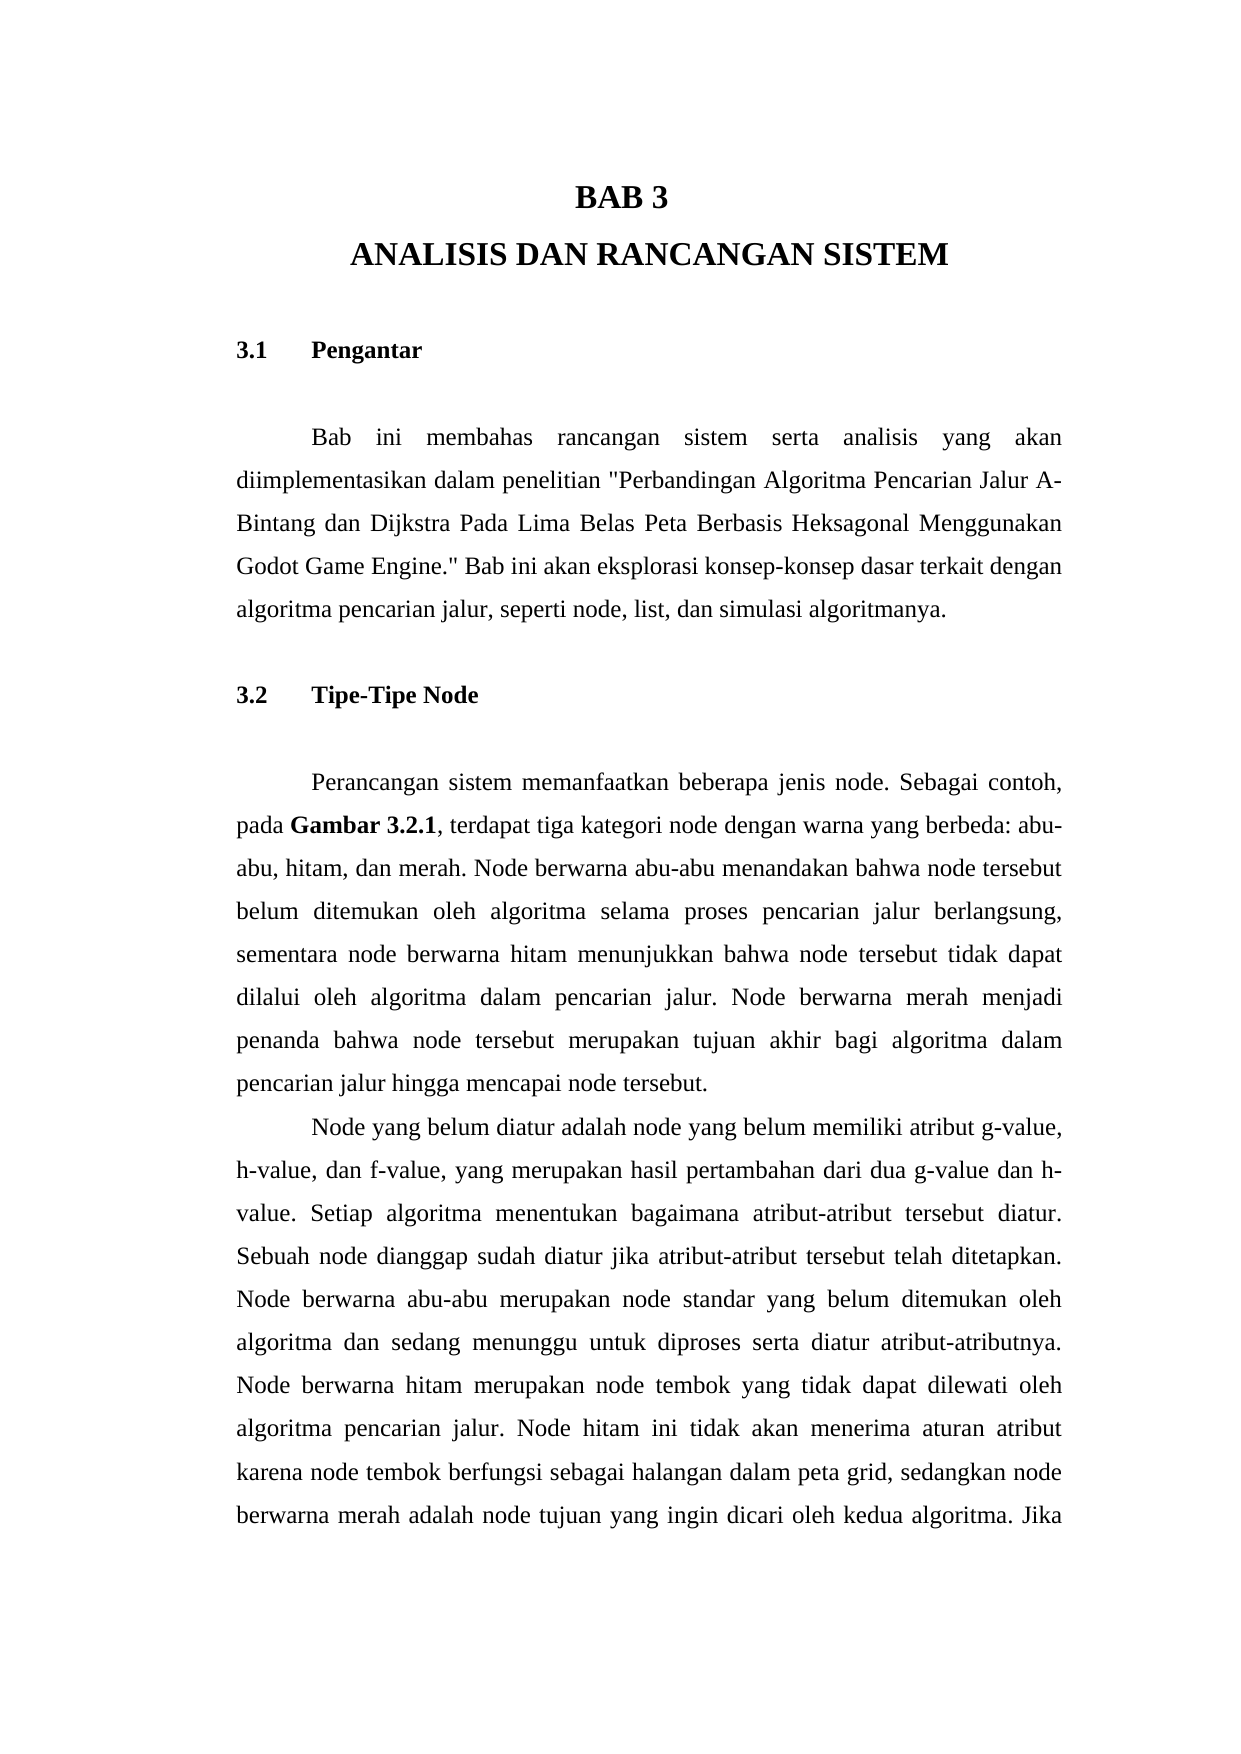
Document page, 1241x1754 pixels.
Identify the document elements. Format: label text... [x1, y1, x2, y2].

subtitle Tipe-Tipe Node [236, 680, 1063, 709]
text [236, 1112, 1063, 1528]
subtitle ANALISIS DAN RANCANGAN SISTEM [236, 177, 1063, 273]
text Bab ini membahas rancangan sistem serta analisis yang akan diimplementasikan dalam penelitian "Perbandingan Algoritma Pencarian Jalur A-Bintang dan Dijkstra Pada Lima Belas Peta Berbasis Heksagonal Menggunakan Godot Game Engine." Bab ini akan eksplorasi konsep-konsep dasar terkait dengan algoritma pencarian jalur, seperti node, list, dan simulasi algoritmanya. [236, 422, 1063, 623]
subtitle Pengantar [236, 335, 1063, 364]
text Perancangan sistem memanfaatkan beberapa jenis node. Sebagai contoh, pada Gambar 3.2.1, terdapat tiga kategori node dengan warna yang berbeda: abu-abu, hitam, dan merah. Node berwarna abu-abu menandakan bahwa node tersebut belum ditemukan oleh algoritma selama proses pencarian jalur berlangsung, sementara node berwarna hitam menunjukkan bahwa node tersebut tidak dapat dilalui oleh algoritma dalam pencarian jalur. Node berwarna merah menjadi penanda bahwa node tersebut merupakan tujuan akhir bagi algoritma dalam pencarian jalur hingga mencapai node tersebut. [236, 767, 1063, 1097]
